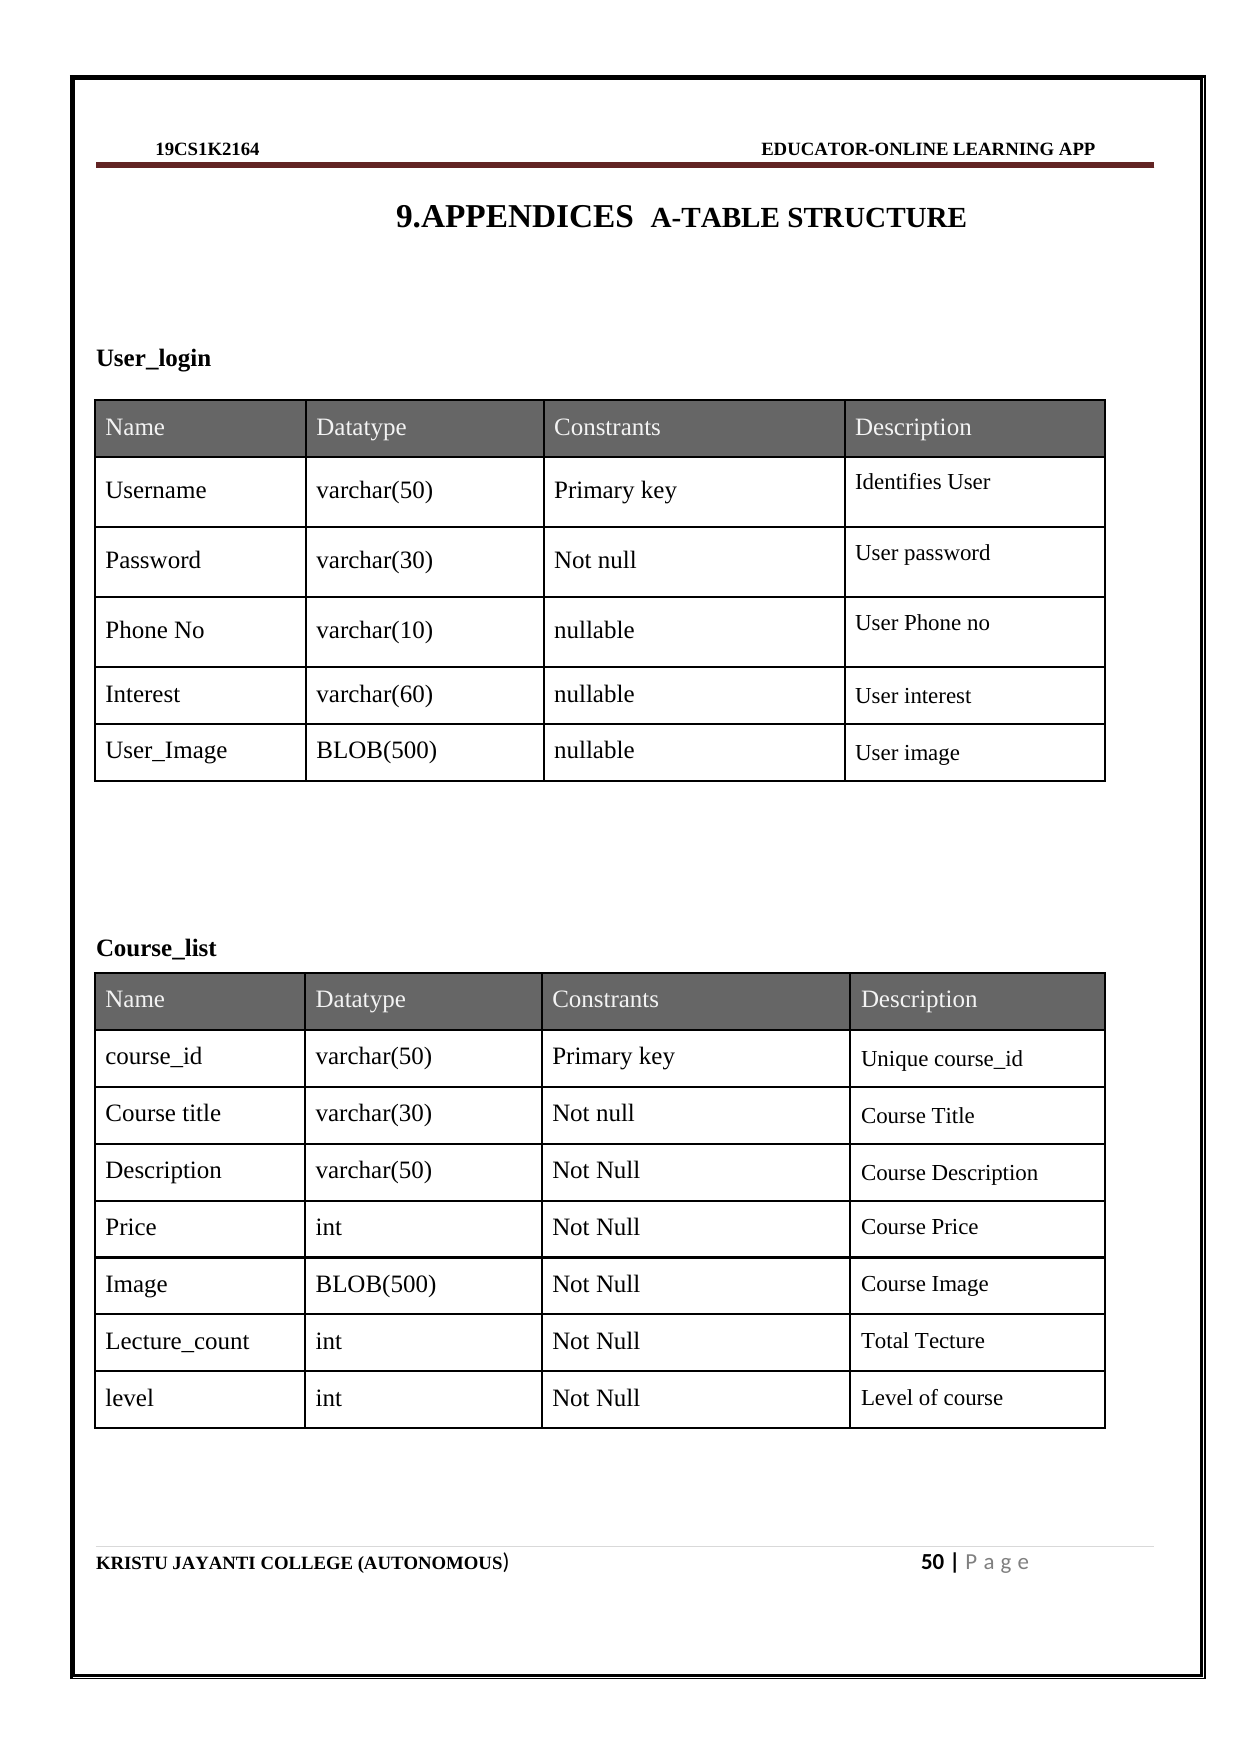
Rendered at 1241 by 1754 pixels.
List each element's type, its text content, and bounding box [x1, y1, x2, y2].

table_cell Description [96, 1145, 304, 1199]
table_cell Course Price [851, 1202, 1104, 1256]
table_cell nullable [545, 725, 844, 780]
table_header Name [96, 401, 305, 456]
table_cell Level of course [851, 1372, 1104, 1427]
table_header Datatype [306, 974, 541, 1029]
text Course_list [96, 933, 1154, 962]
table_cell Course Title [851, 1088, 1104, 1143]
table_cell Price [96, 1202, 304, 1256]
table_cell Total Tecture [851, 1315, 1104, 1370]
table_cell Not null [543, 1088, 849, 1143]
table_cell int [306, 1315, 541, 1370]
table_cell Image [96, 1259, 304, 1313]
table_cell Not Null [543, 1315, 849, 1370]
table_header Constrants [545, 401, 844, 456]
table_cell Not Null [543, 1202, 849, 1256]
table_cell User_Image [96, 725, 305, 780]
table_cell Lecture_count [96, 1315, 304, 1370]
table_cell varchar(60) [307, 668, 543, 723]
table_cell varchar(50) [307, 458, 543, 526]
table_cell int [306, 1202, 541, 1256]
table_header Description [851, 974, 1104, 1029]
table_cell varchar(10) [307, 598, 543, 666]
table_cell varchar(50) [306, 1031, 541, 1086]
table_cell Password [96, 528, 305, 596]
table_header Description [846, 401, 1104, 456]
table_cell Course Description [851, 1145, 1104, 1199]
table_header Datatype [307, 401, 543, 456]
table_cell nullable [545, 598, 844, 666]
table_cell BLOB(500) [307, 725, 543, 780]
table_cell User Phone no [846, 598, 1104, 666]
table_cell Course Image [851, 1259, 1104, 1313]
table_cell Phone No [96, 598, 305, 666]
table_cell Course title [96, 1088, 304, 1143]
list 9.APPENDICES A-TABLE STRUCTURE [396, 196, 1154, 234]
table_cell varchar(30) [306, 1088, 541, 1143]
table_cell BLOB(500) [306, 1259, 541, 1313]
table_cell level [96, 1372, 304, 1427]
table_cell Primary key [543, 1031, 849, 1086]
table_cell Not Null [543, 1372, 849, 1427]
text User_login [96, 343, 1154, 372]
table_cell course_id [96, 1031, 304, 1086]
table_cell User interest [846, 668, 1104, 723]
table_cell nullable [545, 668, 844, 723]
table_cell Unique course_id [851, 1031, 1104, 1086]
table_cell Username [96, 458, 305, 526]
table_cell int [306, 1372, 541, 1427]
table_cell varchar(30) [307, 528, 543, 596]
table_cell varchar(50) [306, 1145, 541, 1199]
table_cell User password [846, 528, 1104, 596]
table_cell Primary key [545, 458, 844, 526]
table_cell User image [846, 725, 1104, 780]
table_cell Identifies User [846, 458, 1104, 526]
table_cell Not Null [543, 1259, 849, 1313]
table_cell Not null [545, 528, 844, 596]
table_cell Not Null [543, 1145, 849, 1199]
table_header Constrants [543, 974, 849, 1029]
table_header Name [96, 974, 304, 1029]
table_cell Interest [96, 668, 305, 723]
